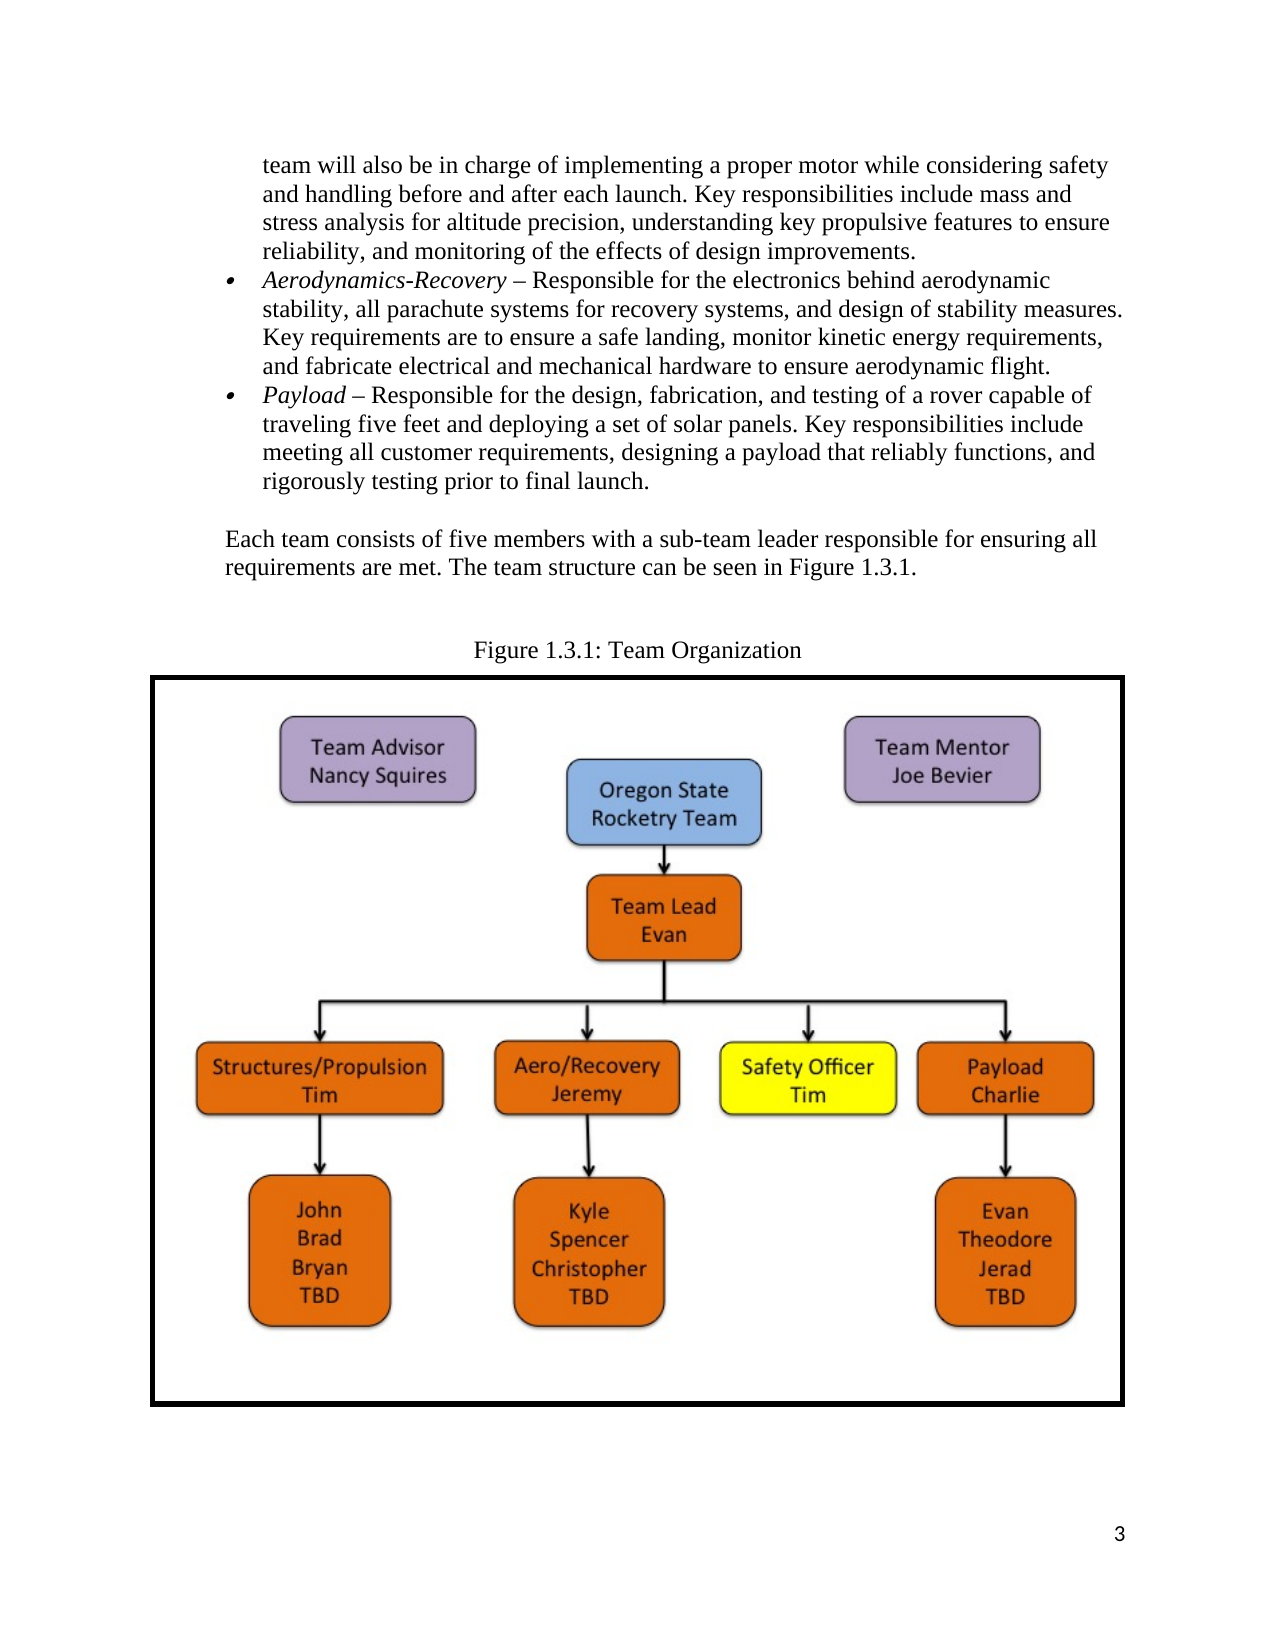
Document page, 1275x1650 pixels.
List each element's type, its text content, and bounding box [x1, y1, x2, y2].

list Payload – Responsible for the design, fabrication, and testing of a rover capable of traveling five feet and deploying a set of solar panels. Key responsibilities include meeting all customer requirements, designing a payload that reliably functions, and rigorously testing prior to final launch. [225, 380, 1125, 495]
text Figure 1.3.1: Team Organization [150, 635, 1125, 664]
list Aerodynamics-Recovery – Responsible for the electronics behind aerodynamic stability, all parachute systems for recovery systems, and design of stability measures. Key requirements are to ensure a safe landing, monitor kinetic energy requirements, and fabricate electrical and mechanical hardware to ensure aerodynamic flight. [225, 265, 1125, 380]
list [225, 150, 1125, 265]
picture [155, 680, 1120, 1401]
text Each team consists of five members with a sub-team leader responsible for ensuring all requirements are met. The team structure can be seen in Figure 1.3.1. [225, 524, 1125, 581]
